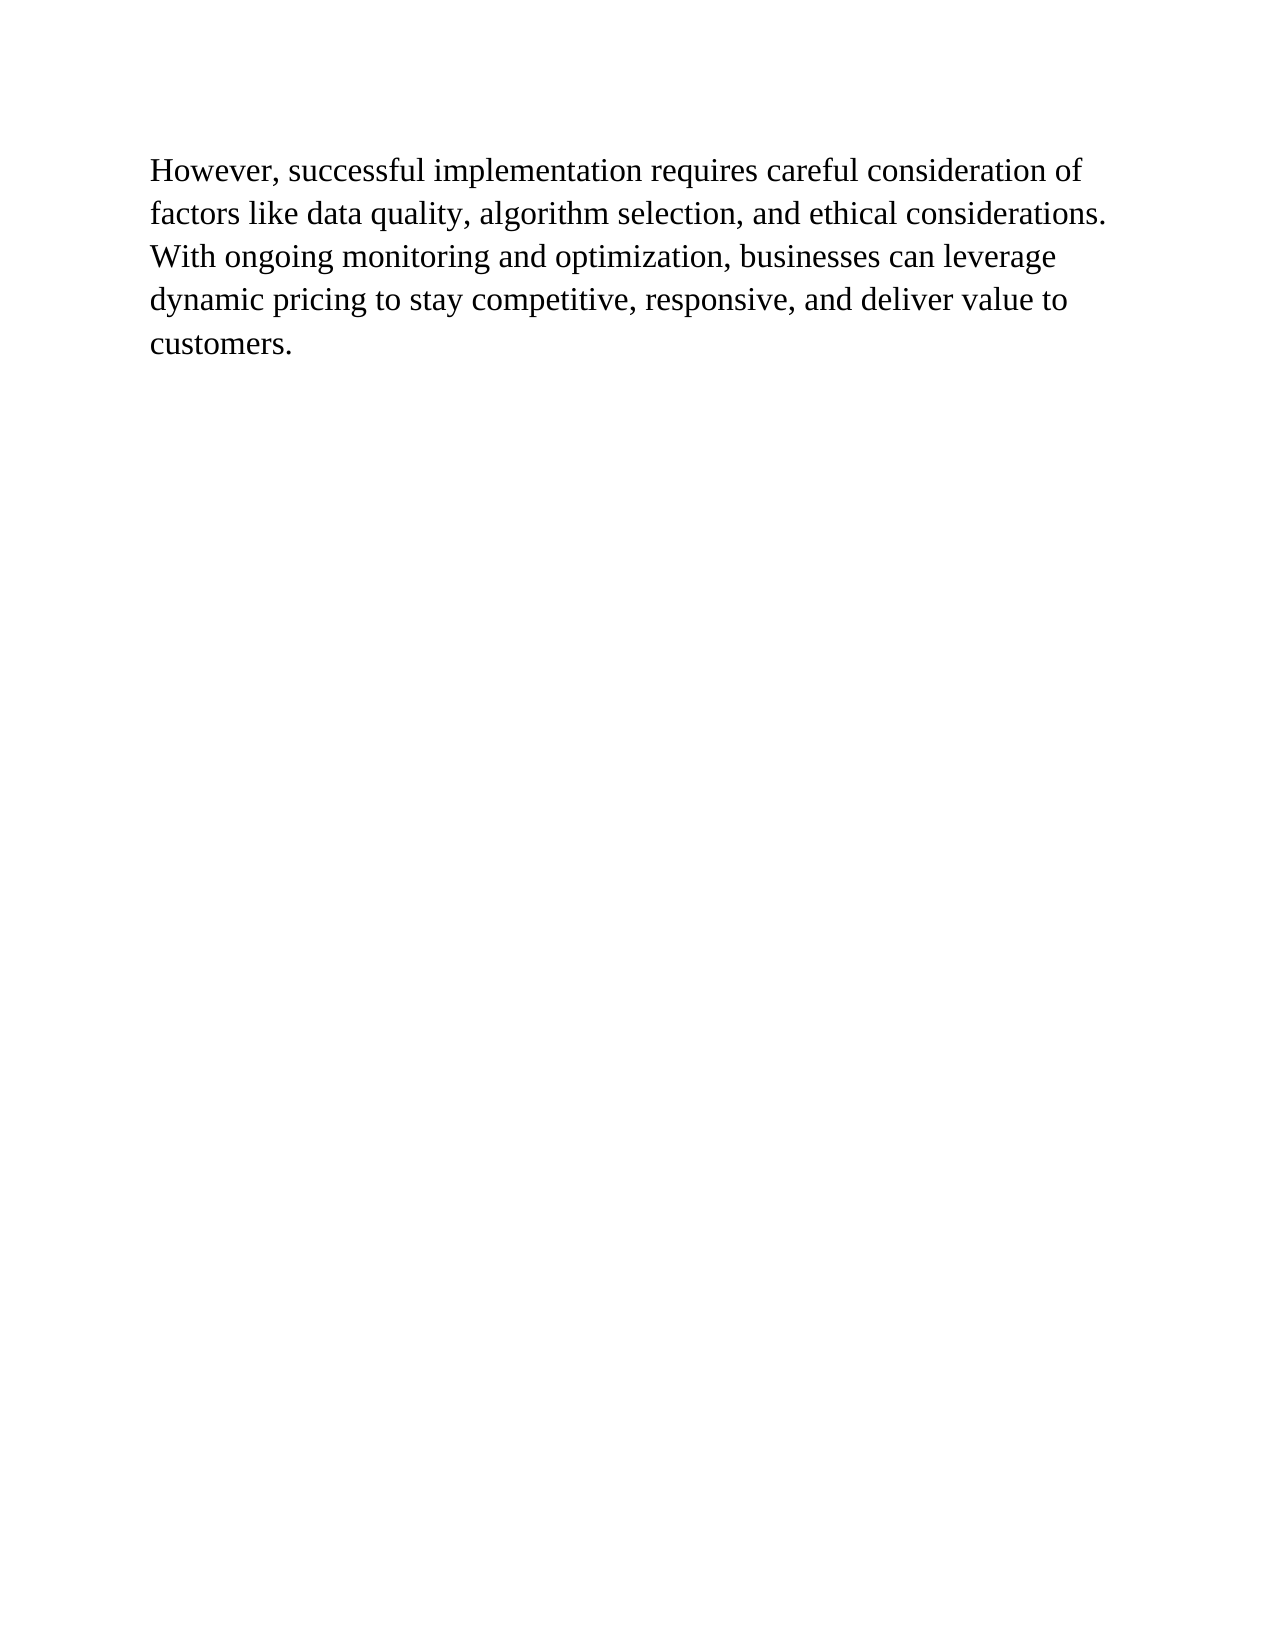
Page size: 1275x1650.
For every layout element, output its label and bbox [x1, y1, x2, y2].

text [148, 150, 1179, 361]
